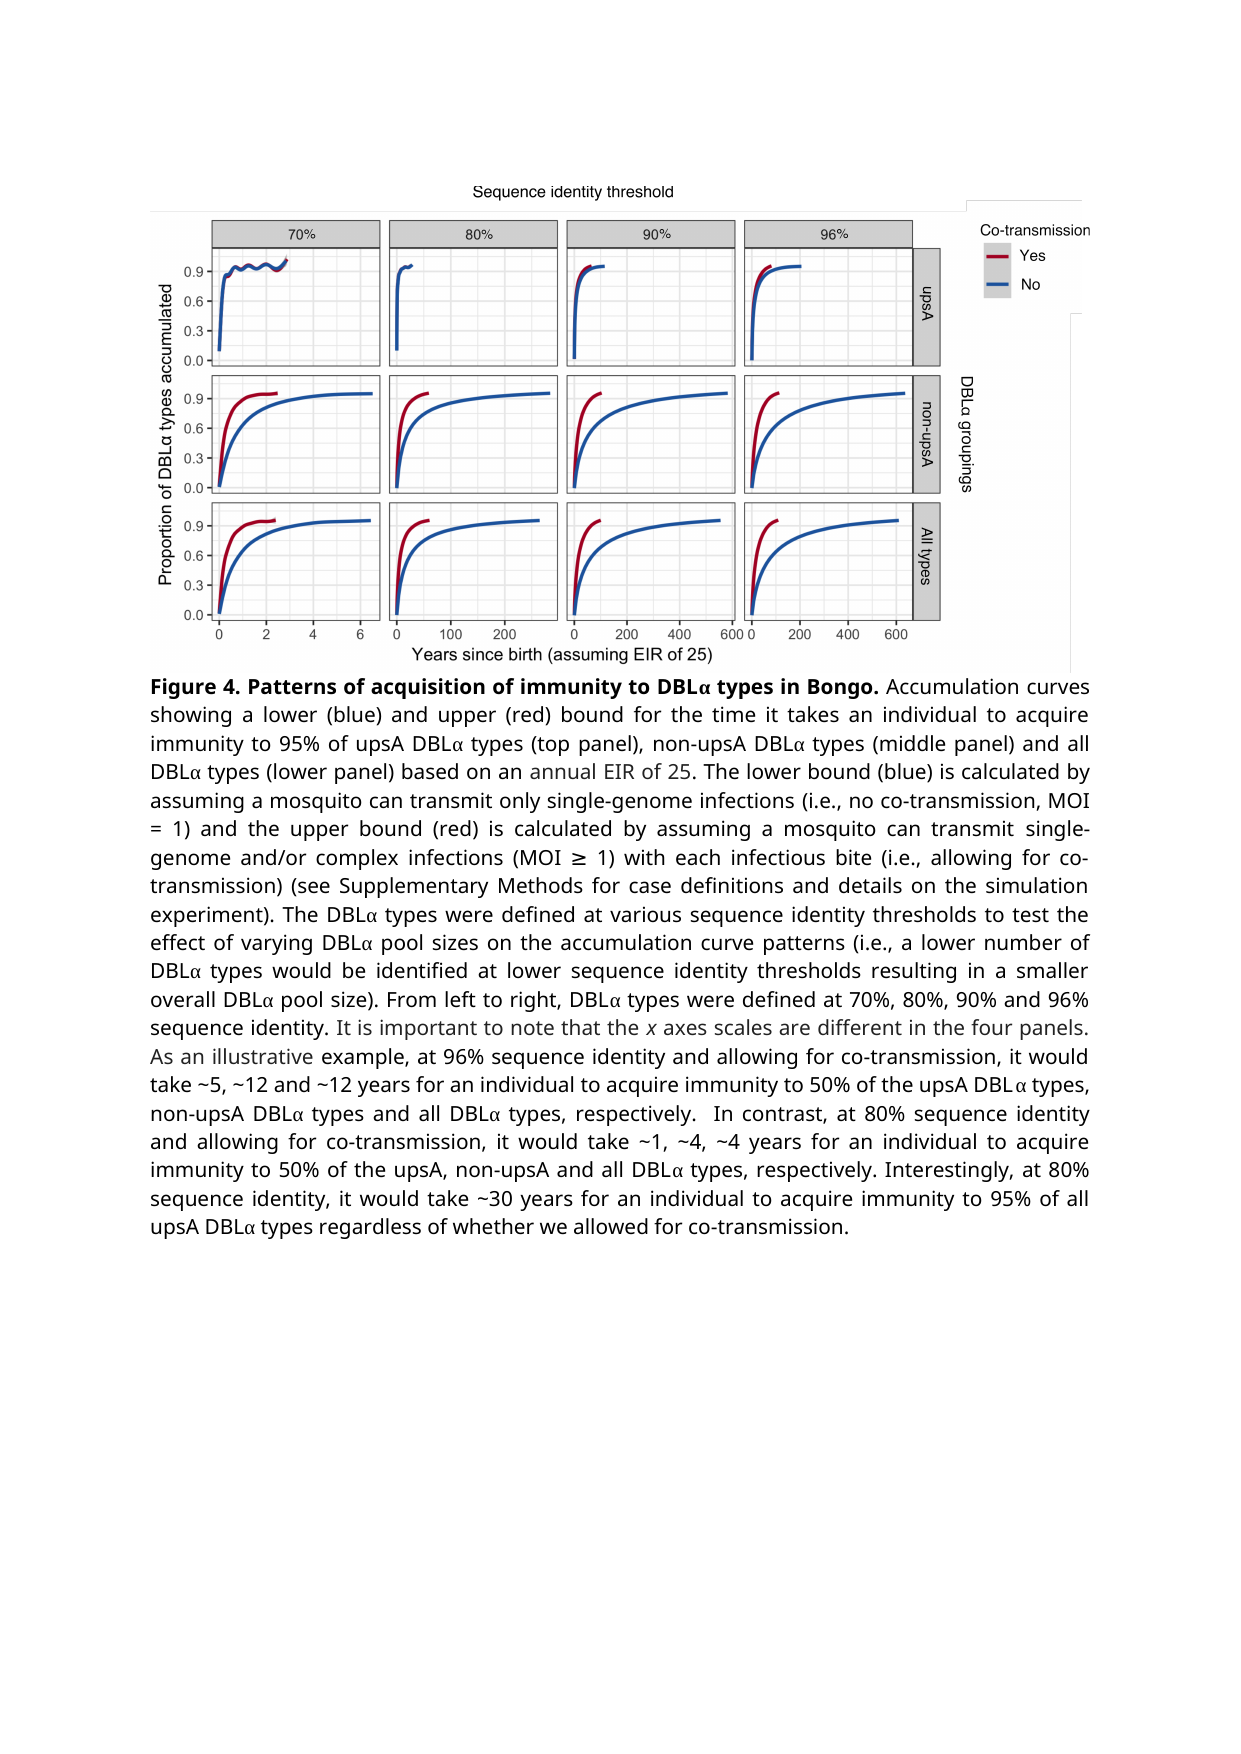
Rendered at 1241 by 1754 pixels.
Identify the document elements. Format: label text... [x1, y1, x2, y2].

text Figure 4. Patterns of acquisition of immunity to DBLα types in Bongo. Accumulation curves showing a lower (blue) and upper (red) bound for the time it takes an individual to acquire immunity to 95% of upsA DBLα types (top panel), non-upsA DBLα types (middle panel) and all DBLα types (lower panel) based on an annual EIR of 25. The lower bound (blue) is calculated by assuming a mosquito can transmit only single-genome infections (i.e., no co-transmission, MOI = 1) and the upper bound (red) is calculated by assuming a mosquito can transmit single-genome and/or complex infections (MOI ≥ 1) with each infectious bite (i.e., allowing for co-transmission) (see Supplementary Methods for case definitions and details on the simulation experiment). The DBLα types were defined at various sequence identity thresholds to test the effect of varying DBLα pool sizes on the accumulation curve patterns (i.e., a lower number of DBLα types would be identified at lower sequence identity thresholds resulting in a smaller overall DBLα pool size). From left to right, DBLα types were defined at 70%, 80%, 90% and 96% sequence identity. It is important to note that the x axes scales are different in the four panels. As an illustrative example, at 96% sequence identity and allowing for co-transmission, it would take ~5, ~12 and ~12 years for an individual to acquire immunity to 50% of the upsA DBLα types, non-upsA DBLα types and all DBLα types, respectively. In contrast, at 80% sequence identity and allowing for co-transmission, it would take ~1, ~4, ~4 years for an individual to acquire immunity to 50% of the upsA, non-upsA and all DBLα types, respectively. Interestingly, at 80% sequence identity, it would take ~30 years for an individual to acquire immunity to 95% of all upsA DBLα types regardless of whether we allowed for co-transmission. [150, 673, 1090, 1241]
picture [150, 186, 1090, 673]
